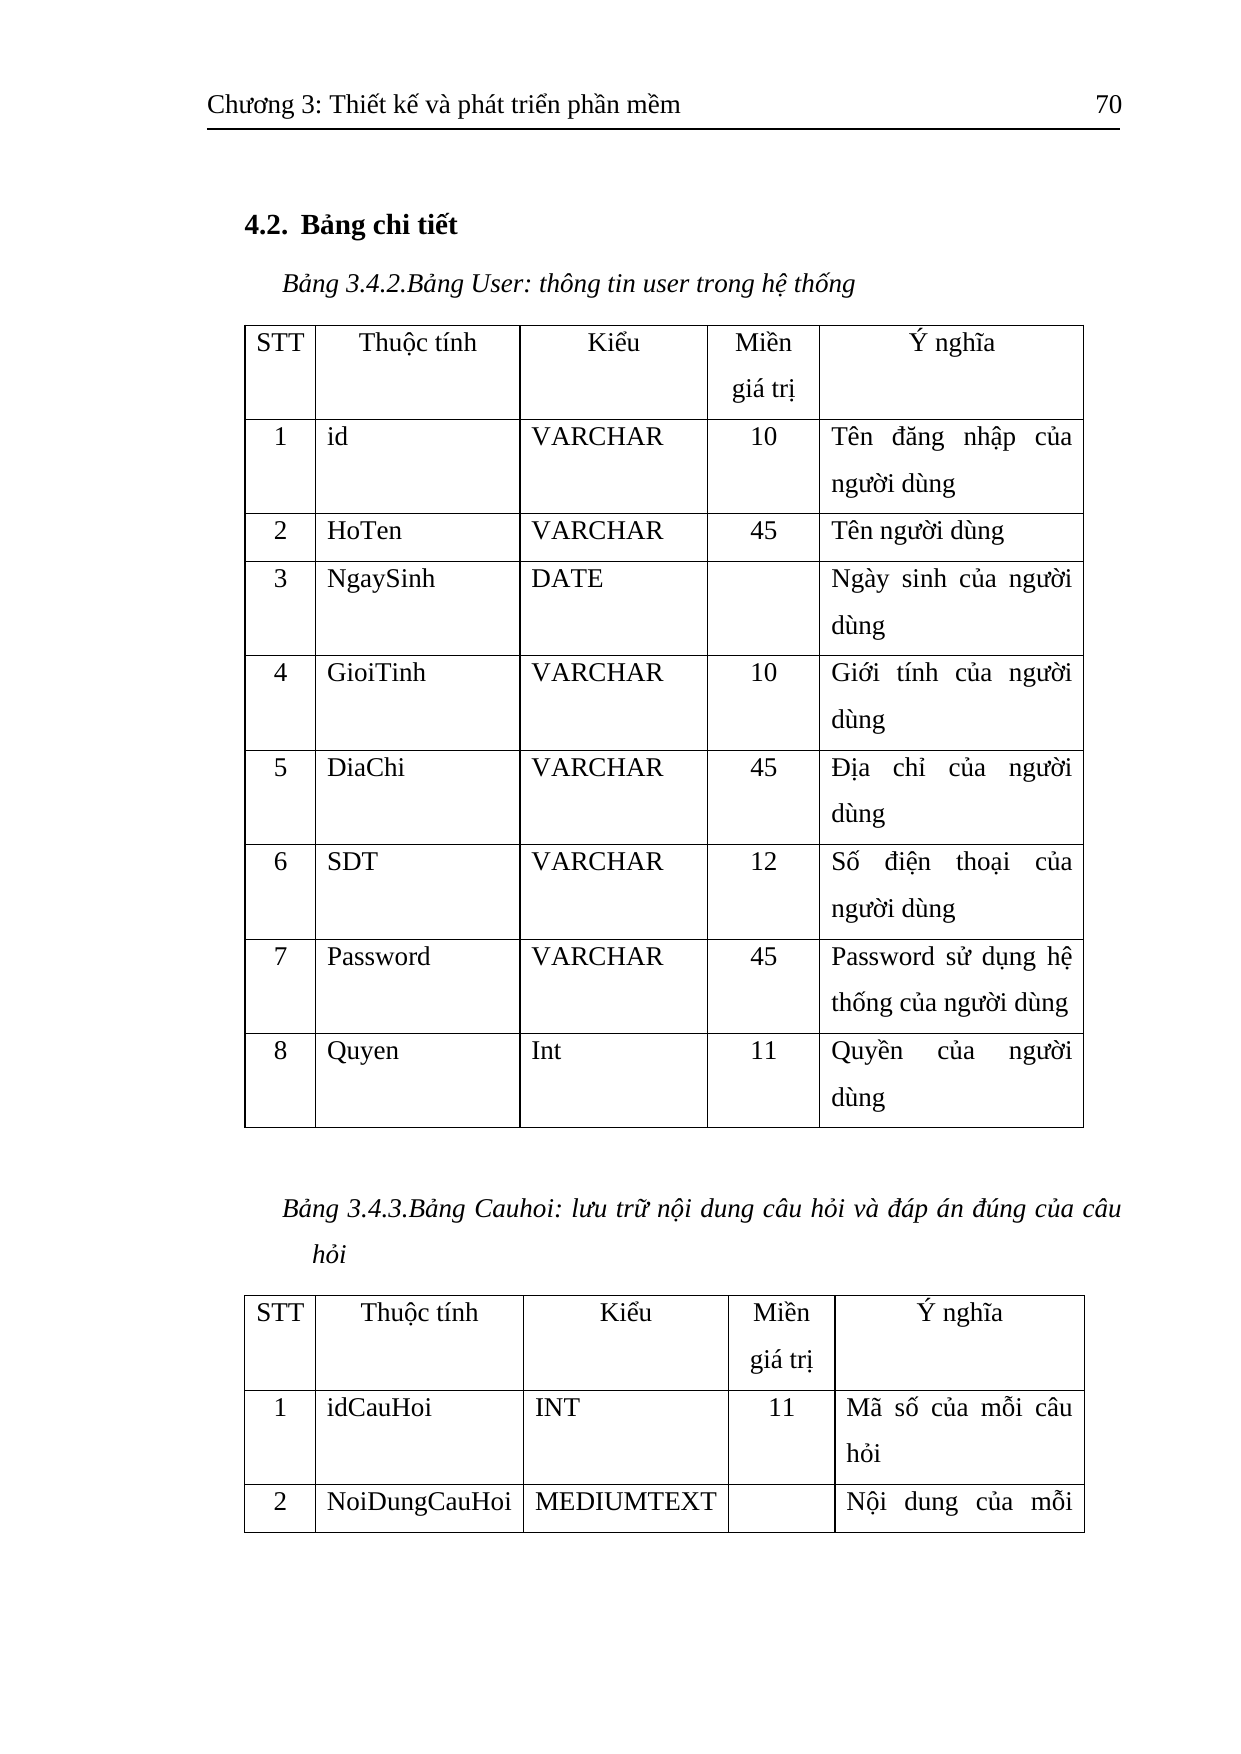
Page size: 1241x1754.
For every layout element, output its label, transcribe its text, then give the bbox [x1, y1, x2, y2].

table_cell 45 [708, 514, 819, 561]
table_cell Số điện thoại của người dùng [820, 845, 1083, 938]
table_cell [836, 1485, 1084, 1532]
table_cell VARCHAR [521, 751, 707, 844]
table_header STT [246, 326, 315, 419]
table_header Miền giá trị [708, 326, 819, 419]
table_cell VARCHAR [521, 420, 707, 513]
table_header STT [245, 1296, 315, 1390]
subtitle Bảng 3.4.2.Bảng User: thông tin user trong hệ thống [282, 267, 1122, 299]
table_cell DATE [521, 562, 707, 655]
table_cell idCauHoi [316, 1391, 523, 1484]
table_cell NoiDungCauHoi [316, 1485, 523, 1532]
table_cell 2 [246, 514, 315, 561]
table_cell Password [316, 940, 519, 1033]
table_cell 11 [708, 1034, 819, 1127]
subtitle Bảng chi tiết [244, 207, 1122, 240]
table_cell Int [521, 1034, 707, 1127]
table_header Ý nghĩa [820, 326, 1083, 419]
table_cell [729, 1485, 834, 1532]
table_cell id [316, 420, 519, 513]
table_cell 5 [246, 751, 315, 844]
table_cell HoTen [316, 514, 519, 561]
table_cell Quyen [316, 1034, 519, 1127]
table_cell Quyền của người dùng [820, 1034, 1083, 1127]
table_header Thuộc tính [316, 326, 519, 419]
table_cell Password sử dụng hệ thống của người dùng [820, 940, 1083, 1033]
table_cell 10 [708, 420, 819, 513]
table_cell Ngày sinh của người dùng [820, 562, 1083, 655]
table_cell Giới tính của người dùng [820, 656, 1083, 750]
table_cell VARCHAR [521, 514, 707, 561]
table_cell Địa chỉ của người dùng [820, 751, 1083, 844]
table_cell DiaChi [316, 751, 519, 844]
table_cell 6 [246, 845, 315, 938]
table_header Ý nghĩa [836, 1296, 1084, 1390]
table_cell INT [524, 1391, 728, 1484]
table_cell Tên người dùng [820, 514, 1083, 561]
table_cell VARCHAR [521, 845, 707, 938]
table_cell 12 [708, 845, 819, 938]
table_cell 1 [246, 420, 315, 513]
table_header Miền giá trị [729, 1296, 834, 1390]
table_cell 45 [708, 751, 819, 844]
table_cell 2 [245, 1485, 315, 1532]
table_cell 10 [708, 656, 819, 750]
table_cell 11 [729, 1391, 834, 1484]
table_cell 4 [246, 656, 315, 750]
table_cell 3 [246, 562, 315, 655]
table_cell [708, 562, 819, 655]
table_header Kiểu [521, 326, 707, 419]
table_cell Tên đăng nhập của người dùng [820, 420, 1083, 513]
table_cell 45 [708, 940, 819, 1033]
table_header Thuộc tính [316, 1296, 523, 1390]
table_cell VARCHAR [521, 940, 707, 1033]
table_cell GioiTinh [316, 656, 519, 750]
table_header Kiểu [524, 1296, 728, 1390]
table_cell SDT [316, 845, 519, 938]
table_cell MEDIUMTEXT [524, 1485, 728, 1532]
table_cell 1 [245, 1391, 315, 1484]
table_cell VARCHAR [521, 656, 707, 750]
table_cell 8 [246, 1034, 315, 1127]
table_cell 7 [246, 940, 315, 1033]
table_cell NgaySinh [316, 562, 519, 655]
table_cell Mã số của mỗi câu hỏi [836, 1391, 1084, 1484]
subtitle Bảng 3.4.3.Bảng Cauhoi: lưu trữ nội dung câu hỏi và đáp án đúng của câu hỏi [282, 1192, 1122, 1269]
